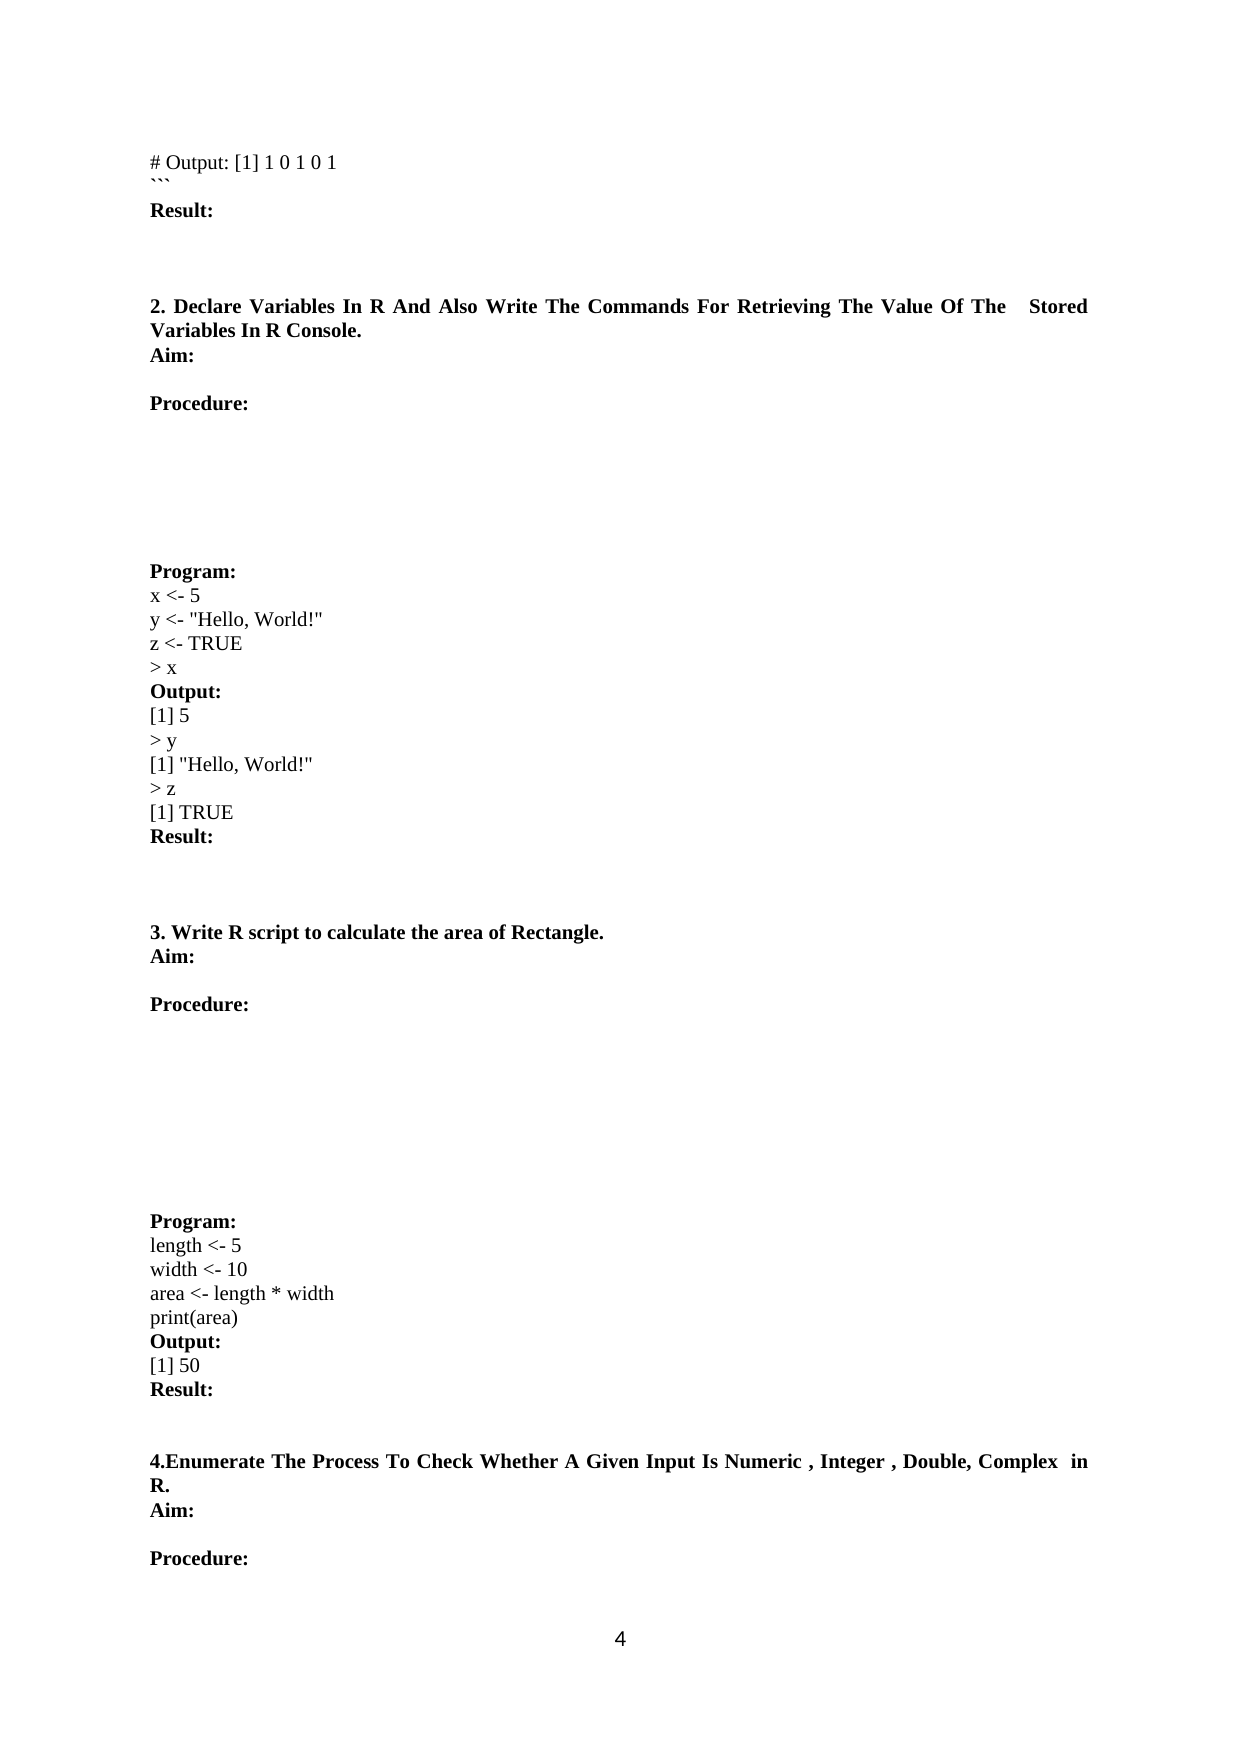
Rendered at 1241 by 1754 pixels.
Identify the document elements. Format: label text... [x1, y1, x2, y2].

text x <- 5 [150, 583, 1090, 607]
text # Output: [1] 1 0 1 0 1 [150, 150, 1090, 174]
text Result: [150, 1377, 1090, 1401]
text [1] 50 [149, 1353, 1090, 1377]
text width <- 10 [150, 1257, 1090, 1281]
text 2. Declare Variables In R And Also Write The Commands For Retrieving The Value Of The Stored Variables In R Console. [150, 294, 1090, 342]
text Program: [150, 1209, 1090, 1233]
text [1] 5 [149, 703, 1090, 727]
text Aim: [150, 944, 1090, 968]
text print(area) [150, 1305, 1090, 1329]
text 3. Write R script to calculate the area of Rectangle. [150, 920, 1090, 944]
text Procedure: [149, 391, 1090, 415]
text y <- "Hello, World!" [149, 607, 1090, 631]
text Result: [150, 824, 1090, 848]
text Procedure: [149, 1546, 1090, 1570]
text Result: [150, 198, 1090, 222]
text area <- length * width [150, 1281, 1090, 1305]
text Output: [150, 679, 1090, 703]
text > x [149, 655, 1090, 679]
text Program: [149, 559, 1090, 583]
text length <- 5 [150, 1233, 1090, 1257]
text > z [149, 776, 1090, 800]
text ``` [150, 174, 1090, 198]
text z <- TRUE [149, 631, 1090, 655]
text Aim: [149, 1497, 1090, 1522]
text Output: [149, 1329, 1090, 1353]
text 4.Enumerate The Process To Check Whether A Given Input Is Numeric , Integer , Double, Complex in R. [149, 1449, 1090, 1497]
text Aim: [149, 342, 1090, 367]
text [1] TRUE [149, 800, 1090, 824]
text > y [149, 727, 1090, 752]
text Procedure: [150, 992, 1090, 1016]
text [1] "Hello, World!" [149, 752, 1090, 776]
